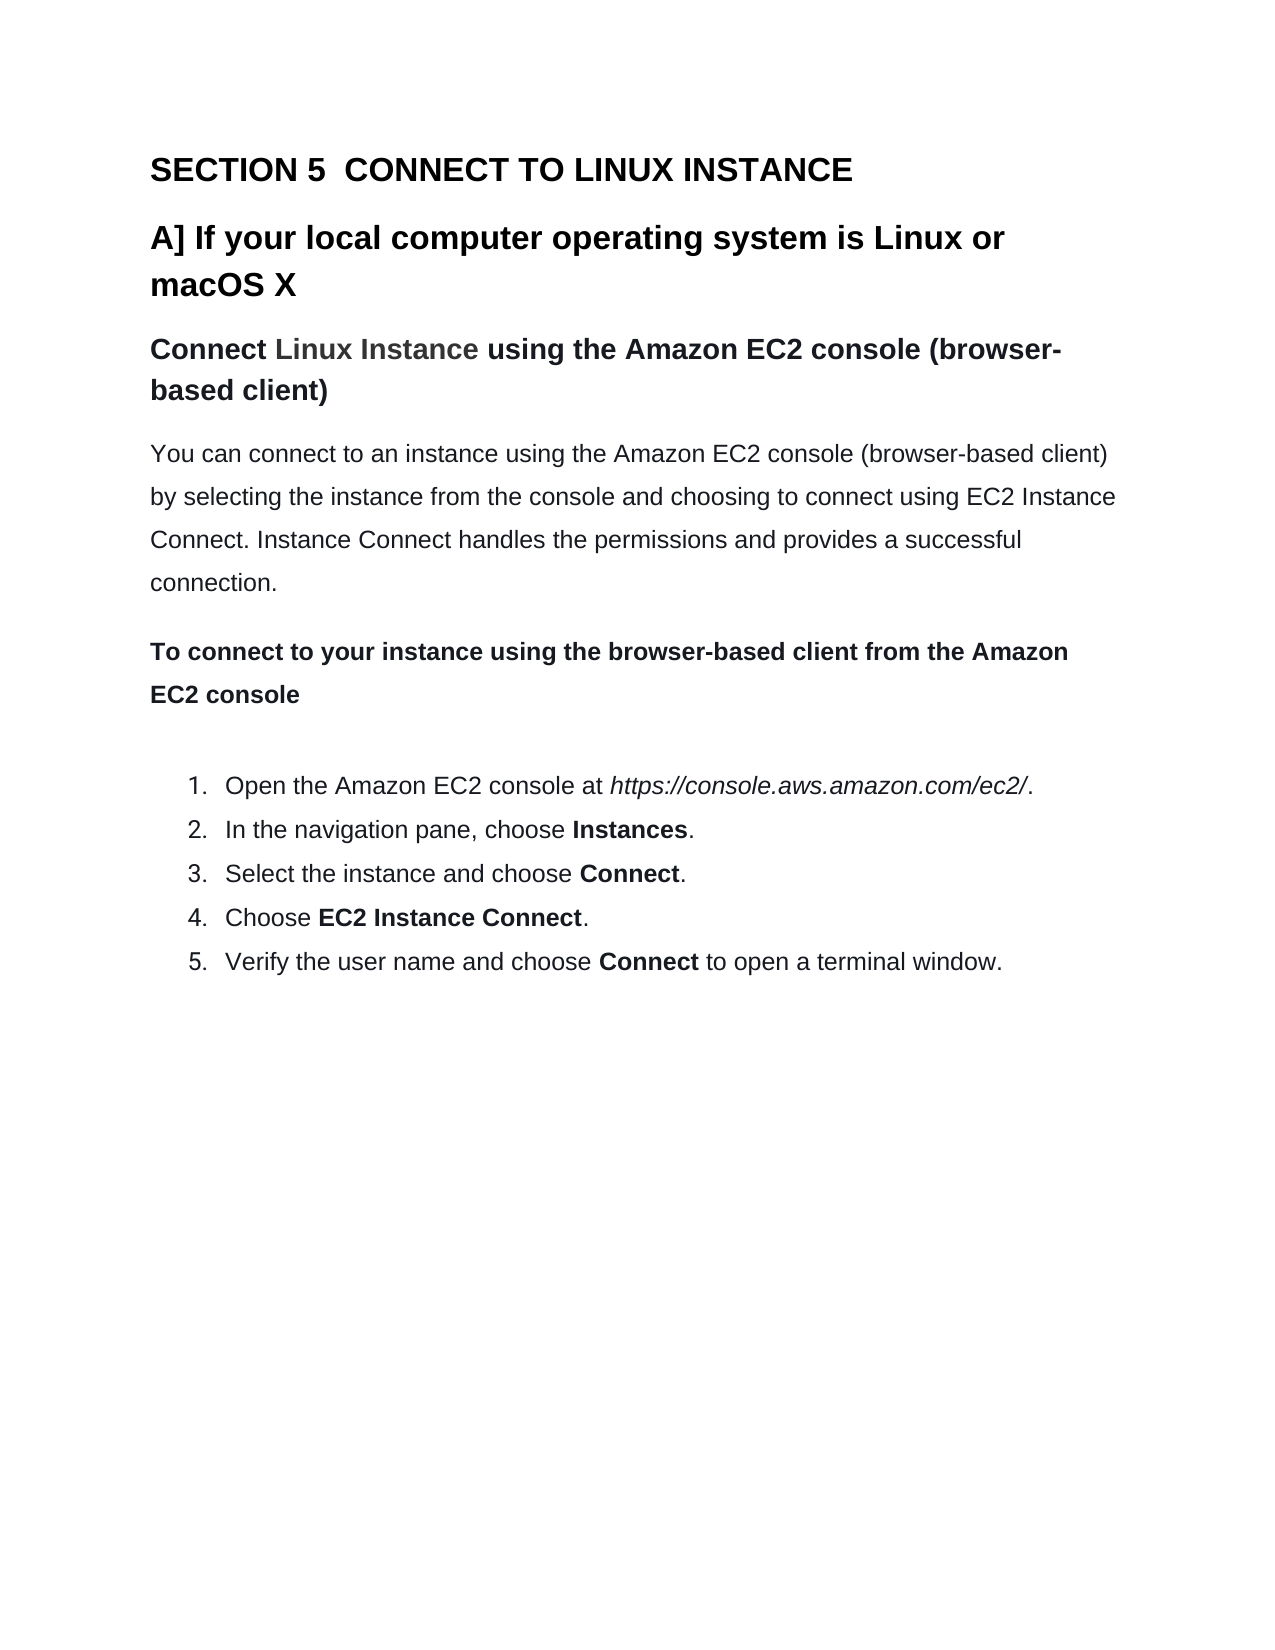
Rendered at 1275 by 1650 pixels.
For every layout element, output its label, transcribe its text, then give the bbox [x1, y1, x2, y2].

text SECTION 5 CONNECT TO LINUX INSTANCE [150, 150, 1125, 188]
list Verify the user name and choose Connect to open a terminal window. [187, 947, 1125, 977]
list Select the instance and choose Connect. [187, 859, 1125, 888]
list Open the Amazon EC2 console at https://console.aws.amazon.com/ec2/. [187, 771, 1125, 800]
text Connect Linux Instance using the Amazon EC2 console (browser-based client) [150, 332, 1125, 407]
list Choose EC2 Instance Connect. [187, 903, 1125, 933]
list In the navigation pane, choose Instances. [187, 815, 1125, 844]
text To connect to your instance using the browser-based client from the Amazon EC2 console [150, 636, 1125, 708]
text A] If your local computer operating system is Linux or macOS X [150, 218, 1125, 303]
text You can connect to an instance using the Amazon EC2 console (browser-based client) by selecting the instance from the console and choosing to connect using EC2 Instance Connect. Instance Connect handles the permissions and provides a successful connection. [150, 439, 1125, 597]
